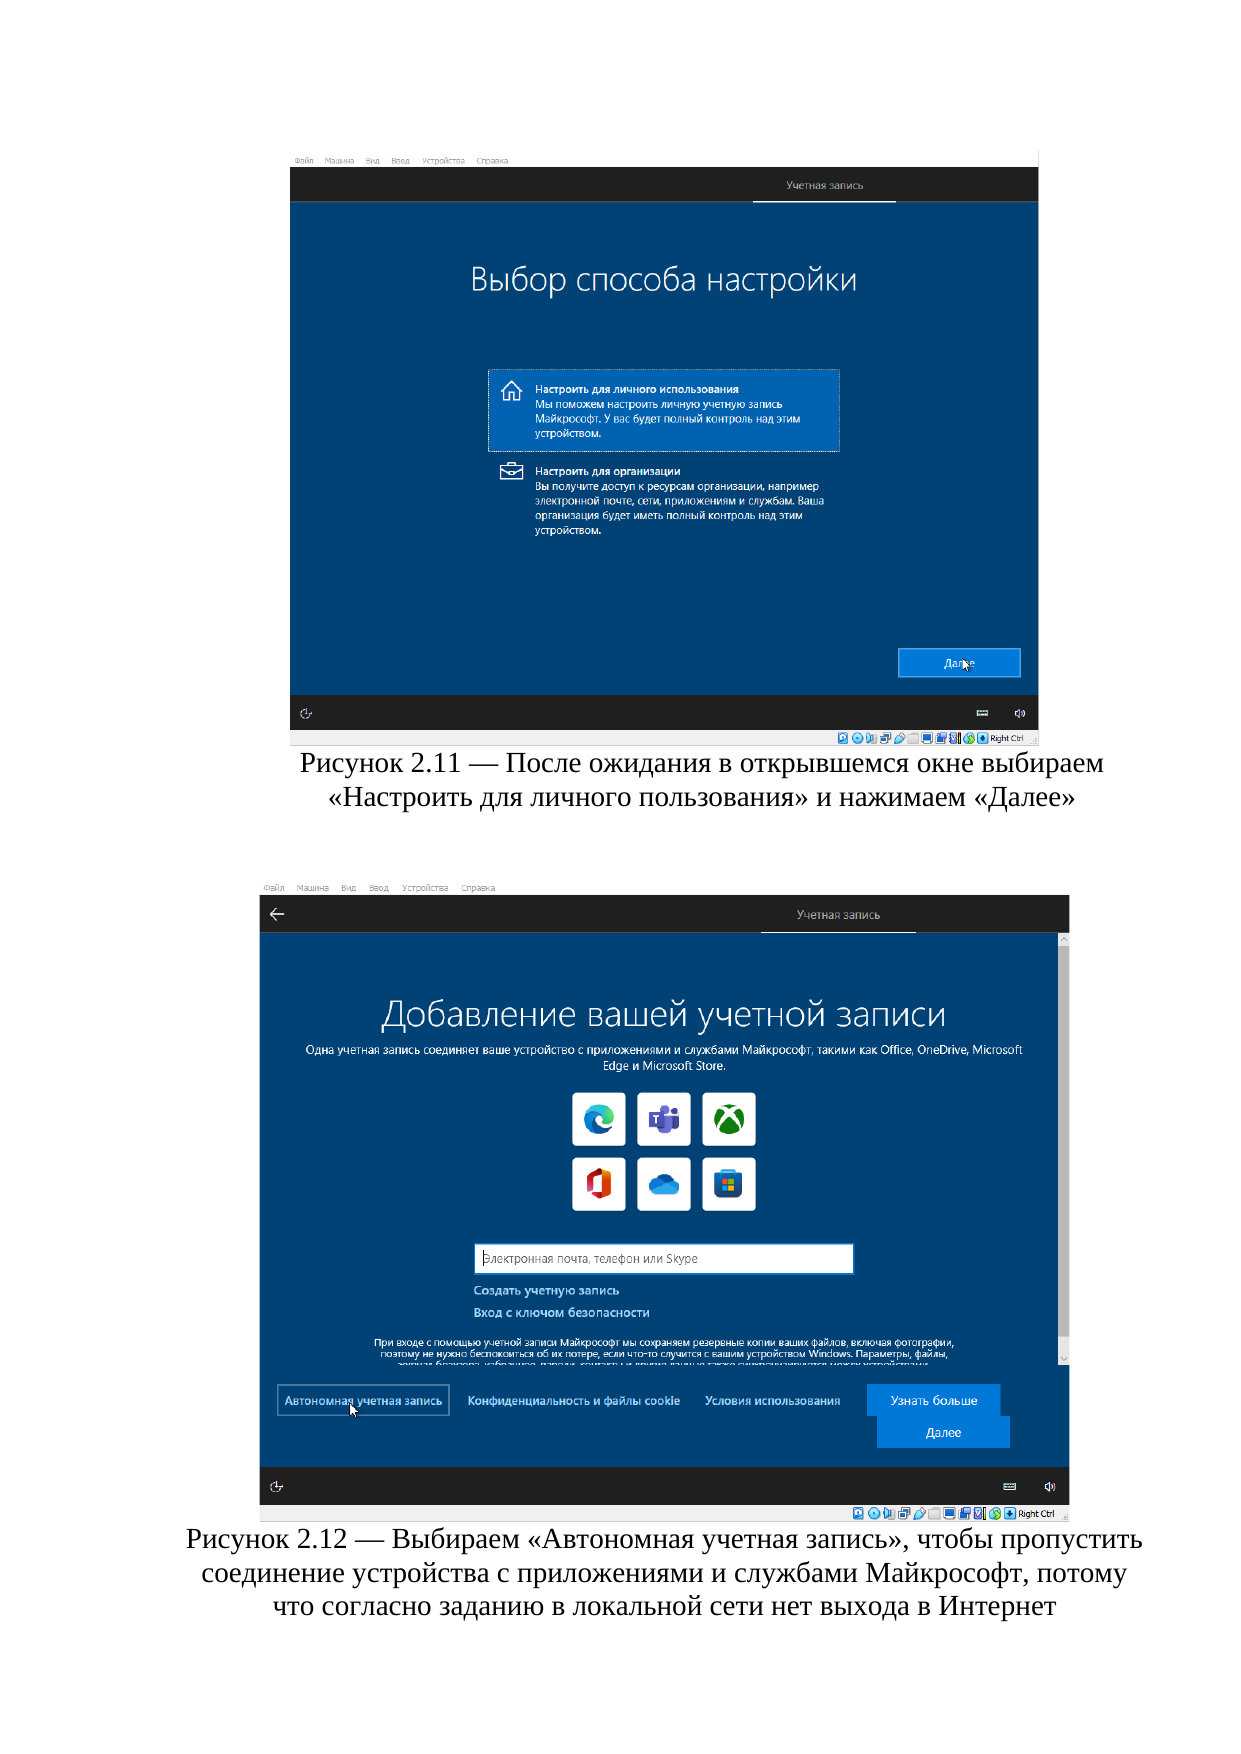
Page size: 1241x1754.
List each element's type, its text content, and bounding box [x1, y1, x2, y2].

picture [290, 151, 1039, 746]
text Рисунок 2.12 — Выбираем «Автономная учетная запись», чтобы пропустить соединение устройства с приложениями и службами Майкрософт, потому что согласно заданию в локальной сети нет выхода в Интернет [177, 1521, 1152, 1622]
picture [259, 879, 1070, 1522]
list Рисунок 2.11 — После ожидания в открывшемся окне выбираем «Настроить для личного пользования» и нажимаем «Далее» [252, 745, 1152, 812]
